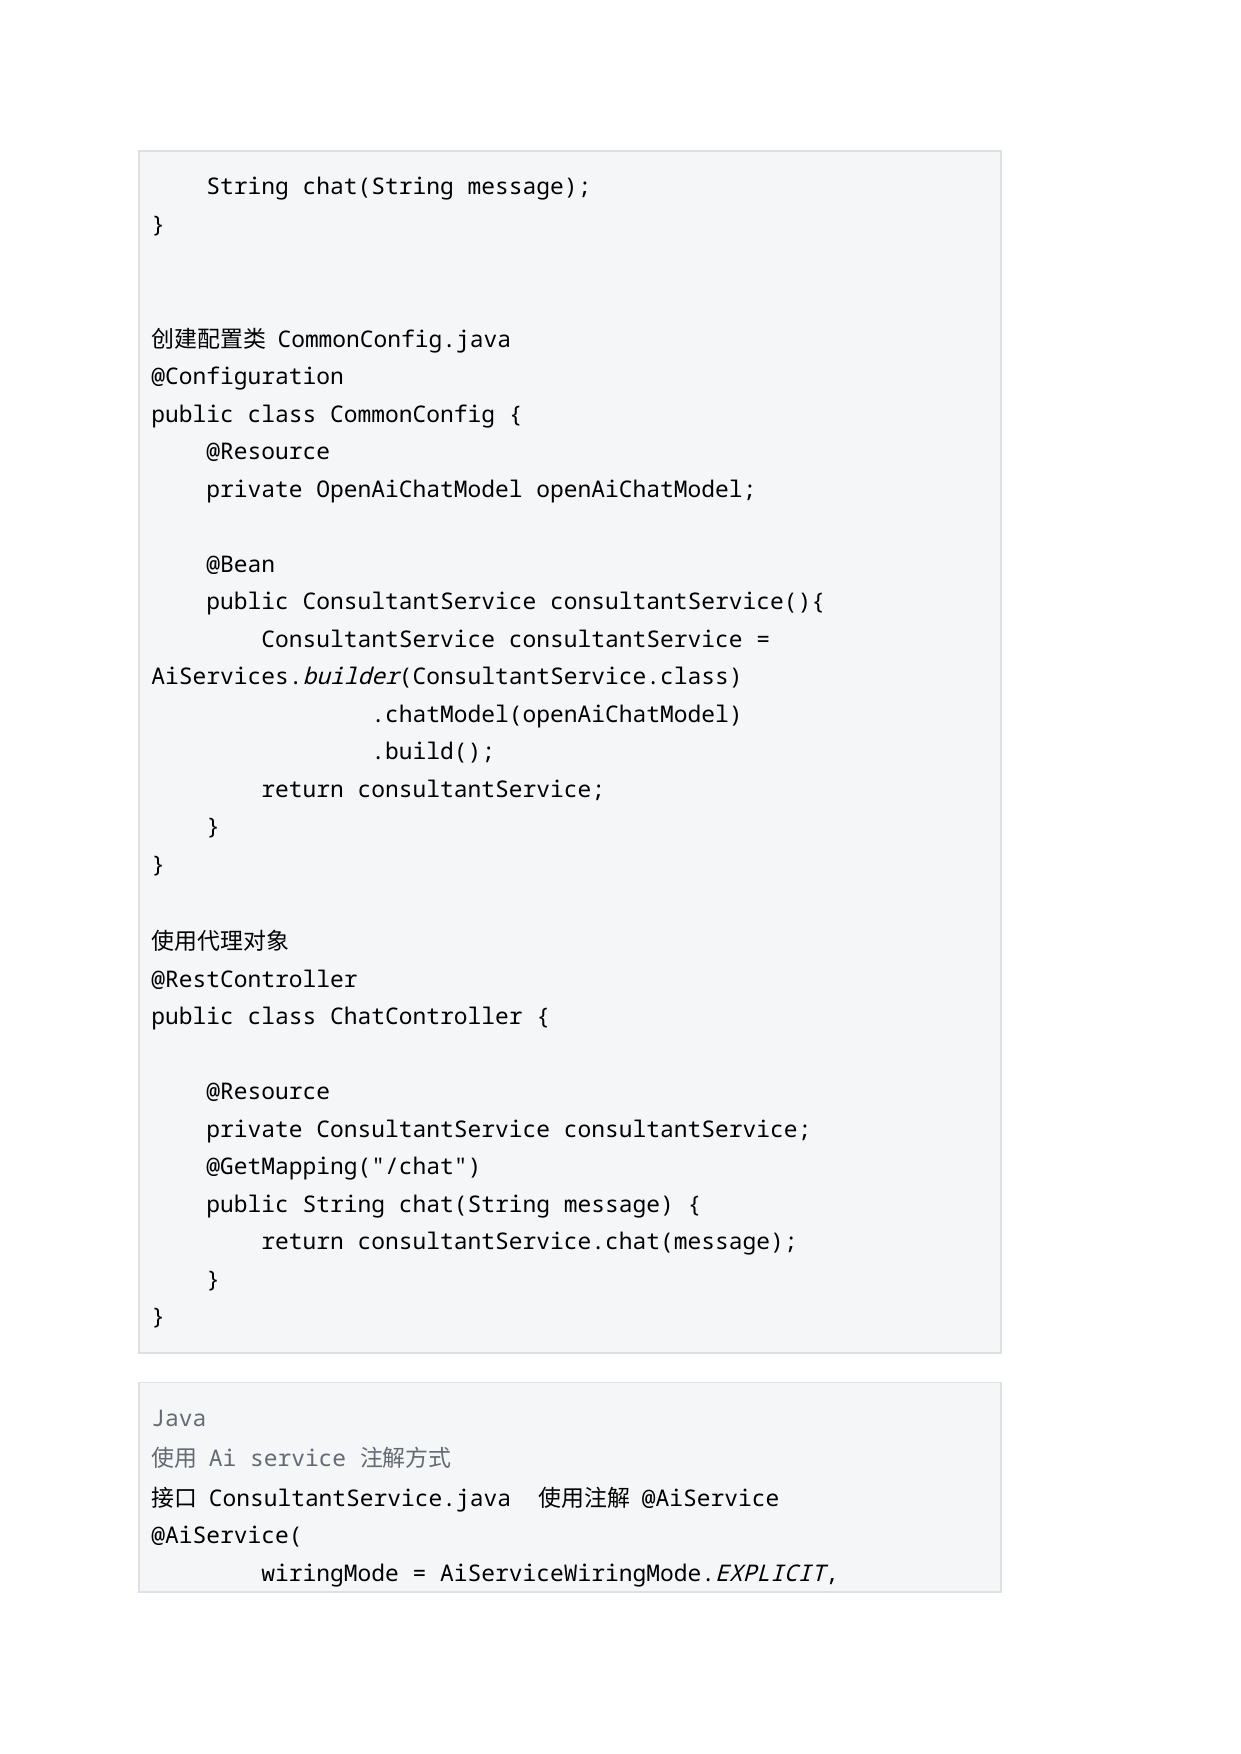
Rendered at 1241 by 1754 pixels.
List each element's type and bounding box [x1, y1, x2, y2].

table_header [140, 1383, 1000, 1591]
table_header [140, 152, 1000, 1352]
